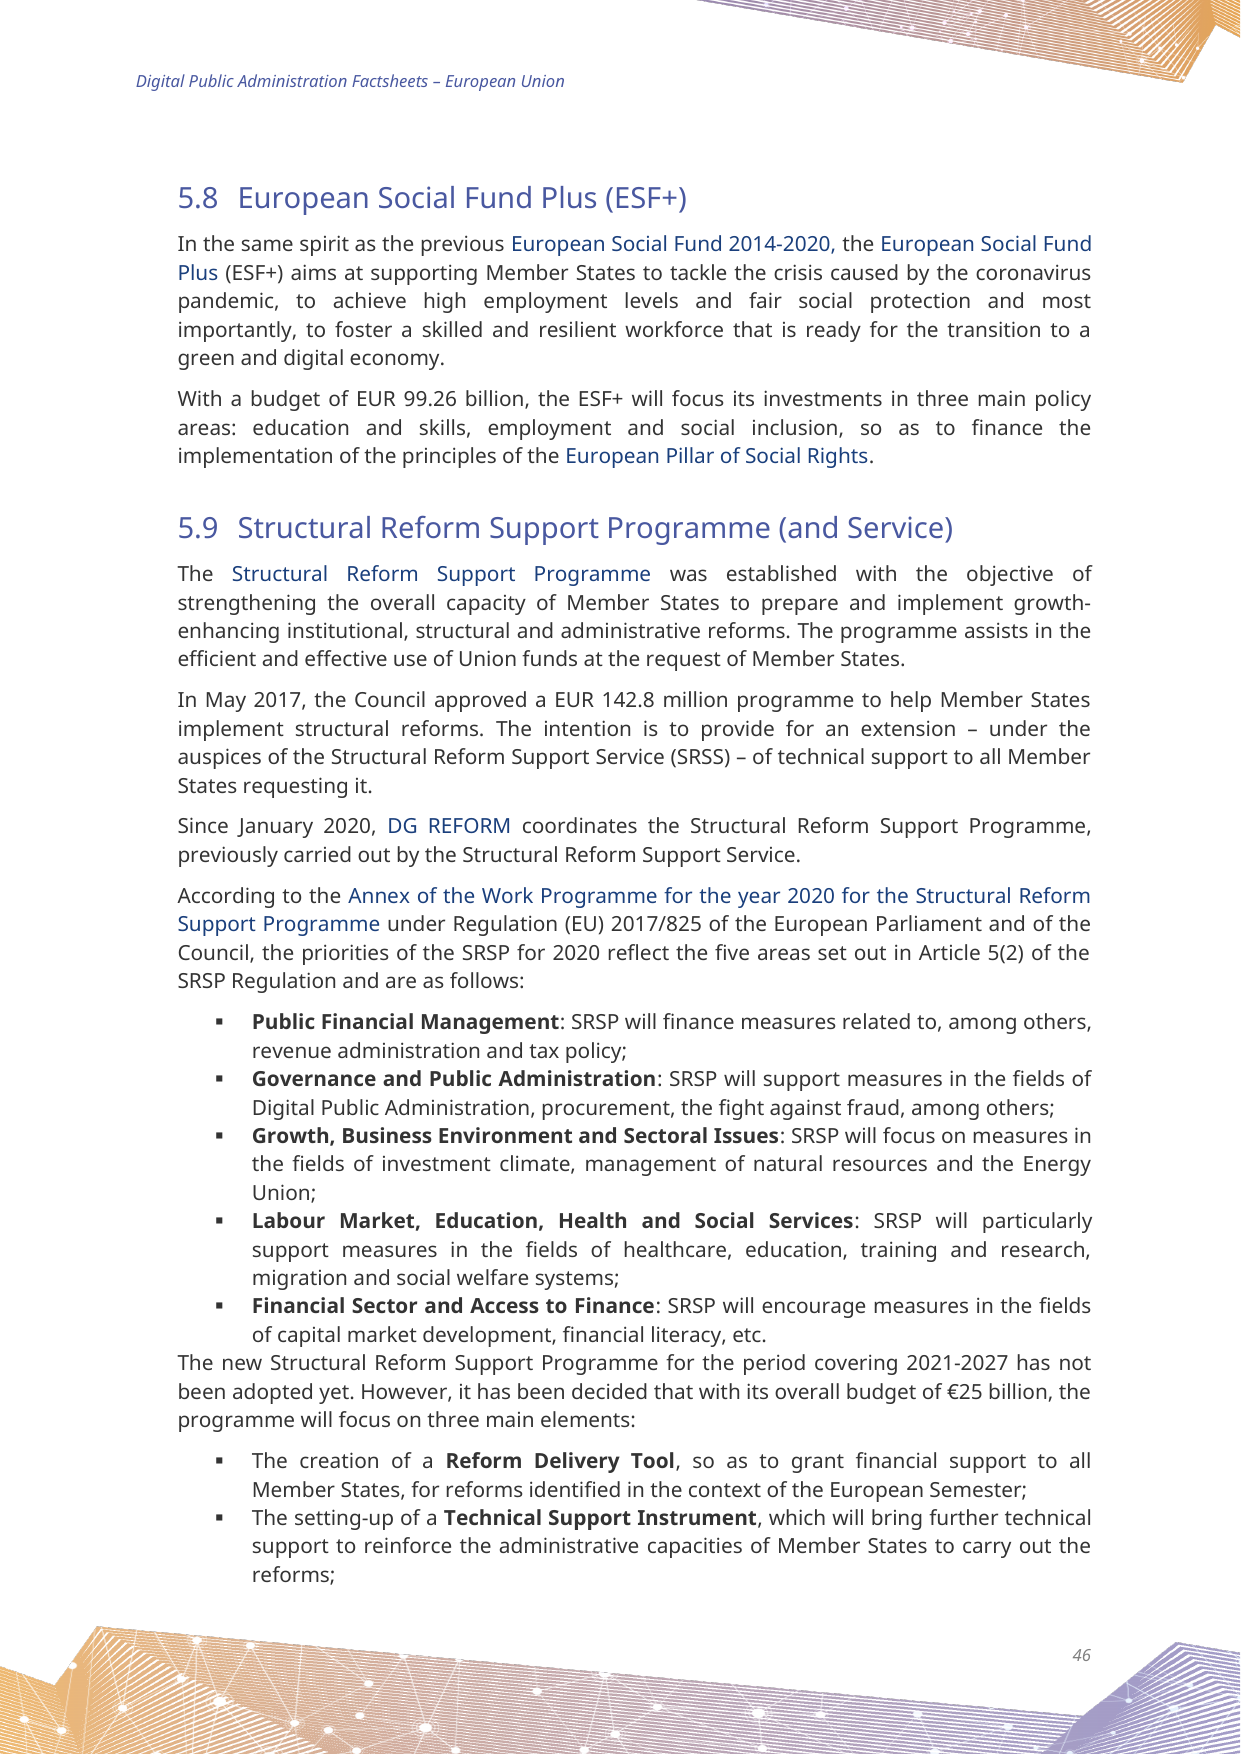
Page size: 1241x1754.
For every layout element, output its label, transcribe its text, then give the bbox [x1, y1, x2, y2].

text Since January 2020, DG REFORM coordinates the Structural Reform Support Programme, previously carried out by the Structural Reform Support Service. [177, 812, 1092, 868]
text Financial Sector and Access to Finance: SRSP will encourage measures in the fields of capital market development, financial literacy, etc. [214, 1292, 1092, 1348]
text The new Structural Reform Support Programme for the period covering 2021-2027 has not been adopted yet. However, it has been decided that with its overall budget of €25 billion, the programme will focus on three main elements: [177, 1348, 1092, 1434]
picture [0, 1615, 1241, 1754]
text Public Financial Management: SRSP will finance measures related to, among others, revenue administration and tax policy; [214, 1007, 1092, 1064]
subtitle Structural Reform Support Programme (and Service) [177, 507, 1092, 547]
text The Structural Reform Support Programme was established with the objective of strengthening the overall capacity of Member States to prepare and implement growth-enhancing institutional, structural and administrative reforms. The programme assists in the efficient and effective use of Union funds at the request of Member States. [177, 559, 1092, 673]
text Governance and Public Administration: SRSP will support measures in the fields of Digital Public Administration, procurement, the fight against fraud, among others; [214, 1064, 1092, 1121]
text Growth, Business Environment and Sectoral Issues: SRSP will focus on measures in the fields of investment climate, management of natural resources and the Energy Union; [214, 1121, 1092, 1206]
text According to the Annex of the Work Programme for the year 2020 for the Structural Reform Support Programme under Regulation (EU) 2017/825 of the European Parliament and of the Council, the priorities of the SRSP for 2020 reflect the five areas set out in Article 5(2) of the SRSP Regulation and are as follows: [177, 881, 1092, 995]
text The setting-up of a Technical Support Instrument, which will bring further technical support to reinforce the administrative capacities of Member States to carry out the reforms; [214, 1503, 1092, 1588]
picture [326, 0, 1241, 106]
text In the same spirit as the previous European Social Fund 2014-2020, the European Social Fund Plus (ESF+) aims at supporting Member States to tackle the crisis caused by the coronavirus pandemic, to achieve high employment levels and fair social protection and most importantly, to foster a skilled and resilient workforce that is ready for the transition to a green and digital economy. [177, 229, 1092, 372]
text Labour Market, Education, Health and Social Services: SRSP will particularly support measures in the fields of healthcare, education, training and research, migration and social welfare systems; [214, 1206, 1092, 1292]
text In May 2017, the Council approved a EUR 142.8 million programme to help Member States implement structural reforms. The intention is to provide for an extension – under the auspices of the Structural Reform Support Service (SRSS) – of technical support to all Member States requesting it. [177, 685, 1092, 799]
subtitle European Social Fund Plus (ESF+) [177, 177, 1092, 217]
text The creation of a Reform Delivery Tool, so as to grant financial support to all Member States, for reforms identified in the context of the European Semester; [214, 1446, 1092, 1503]
text With a budget of EUR 99.26 billion, the ESF+ will focus its investments in three main policy areas: education and skills, employment and social inclusion, so as to finance the implementation of the principles of the European Pillar of Social Rights. [177, 384, 1092, 469]
